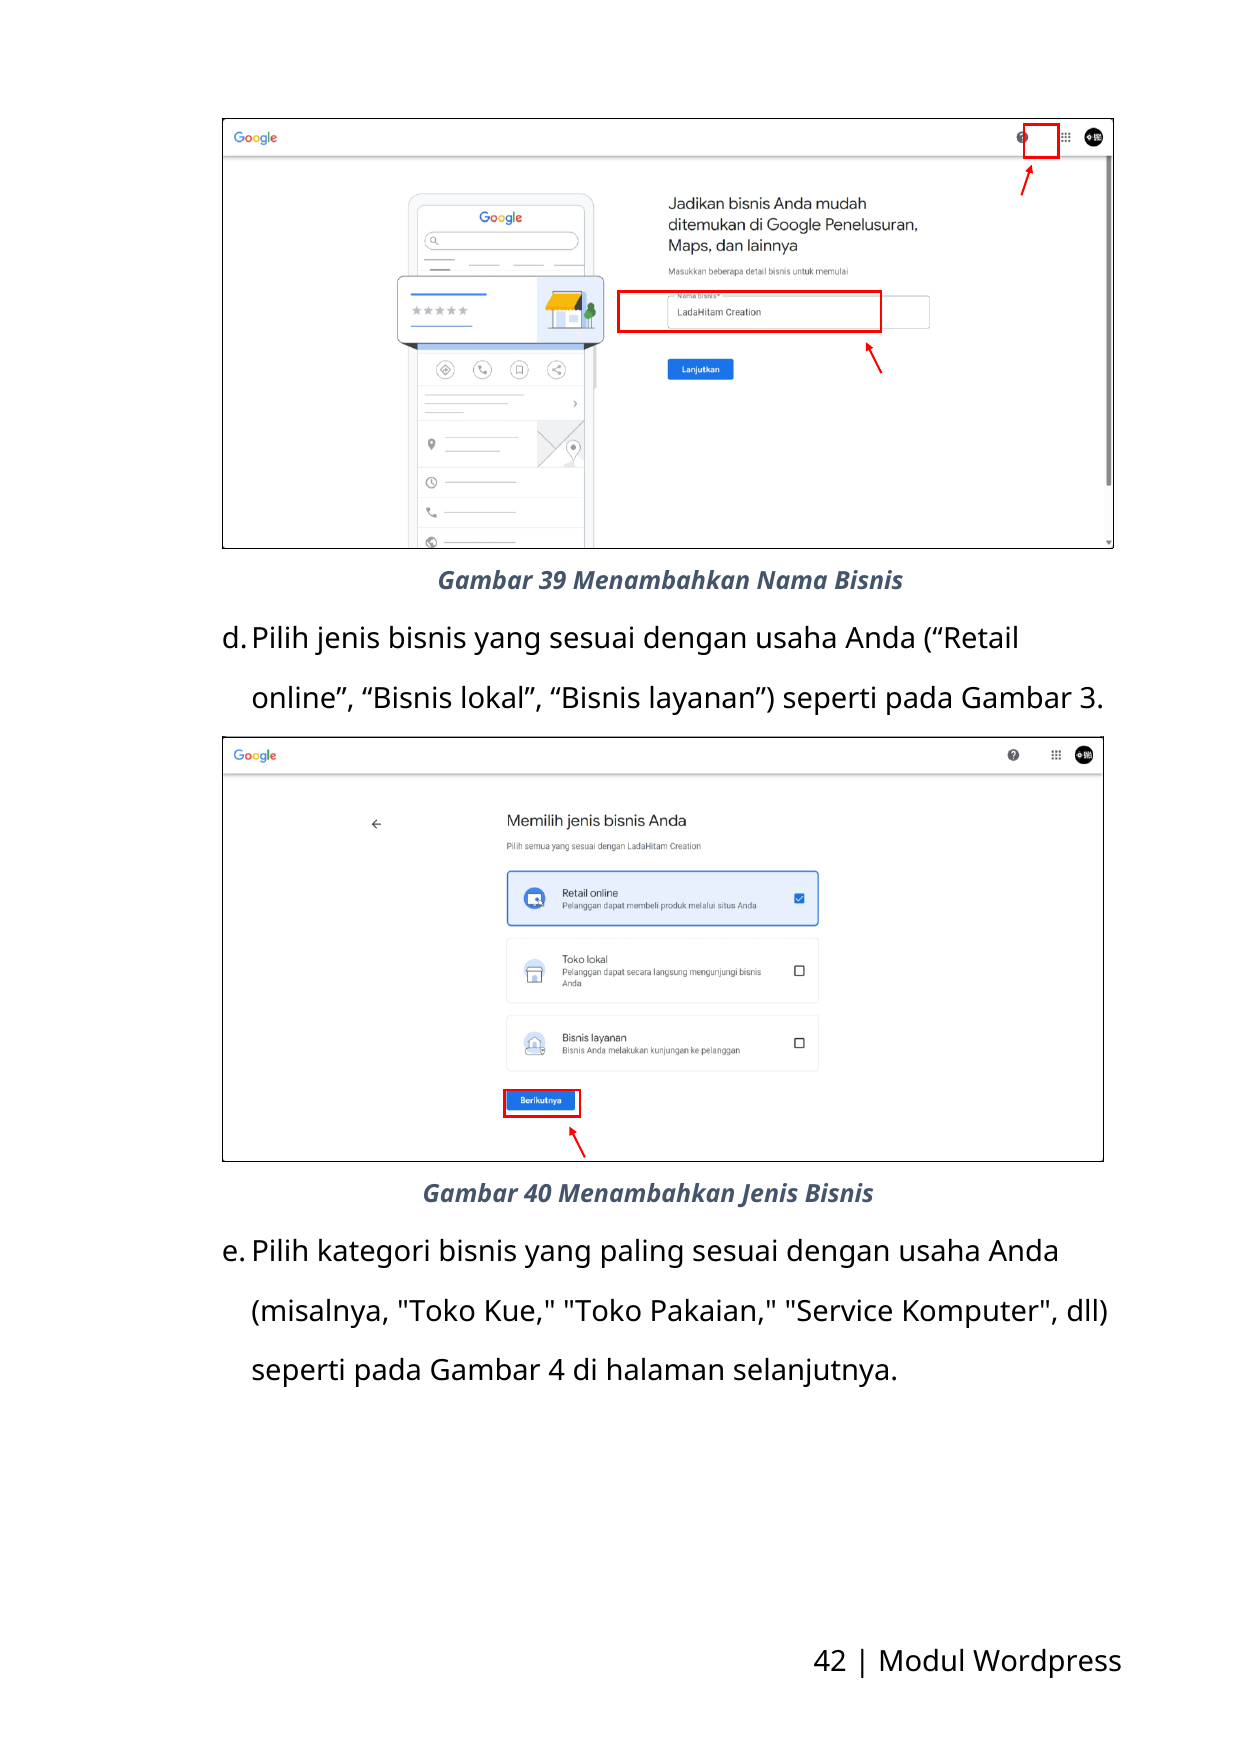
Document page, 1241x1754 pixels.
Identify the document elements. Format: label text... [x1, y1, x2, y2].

picture [223, 119, 1113, 548]
text Gambar 40 Menambahkan Jenis Bisnis [177, 1176, 1122, 1209]
list Pilih jenis bisnis yang sesuai dengan usaha Anda (“Retail online”, “Bisnis lokal”, “Bisnis layanan”) seperti pada Gambar 3. [222, 617, 1122, 717]
text Gambar 39 Menambahkan Nama Bisnis [222, 562, 1122, 597]
picture [223, 738, 1103, 1161]
list Pilih kategori bisnis yang paling sesuai dengan usaha Anda (misalnya, "Toko Kue," "Toko Pakaian," "Service Komputer", dll) seperti pada Gambar 4 di halaman selanjutnya. [222, 1230, 1122, 1389]
